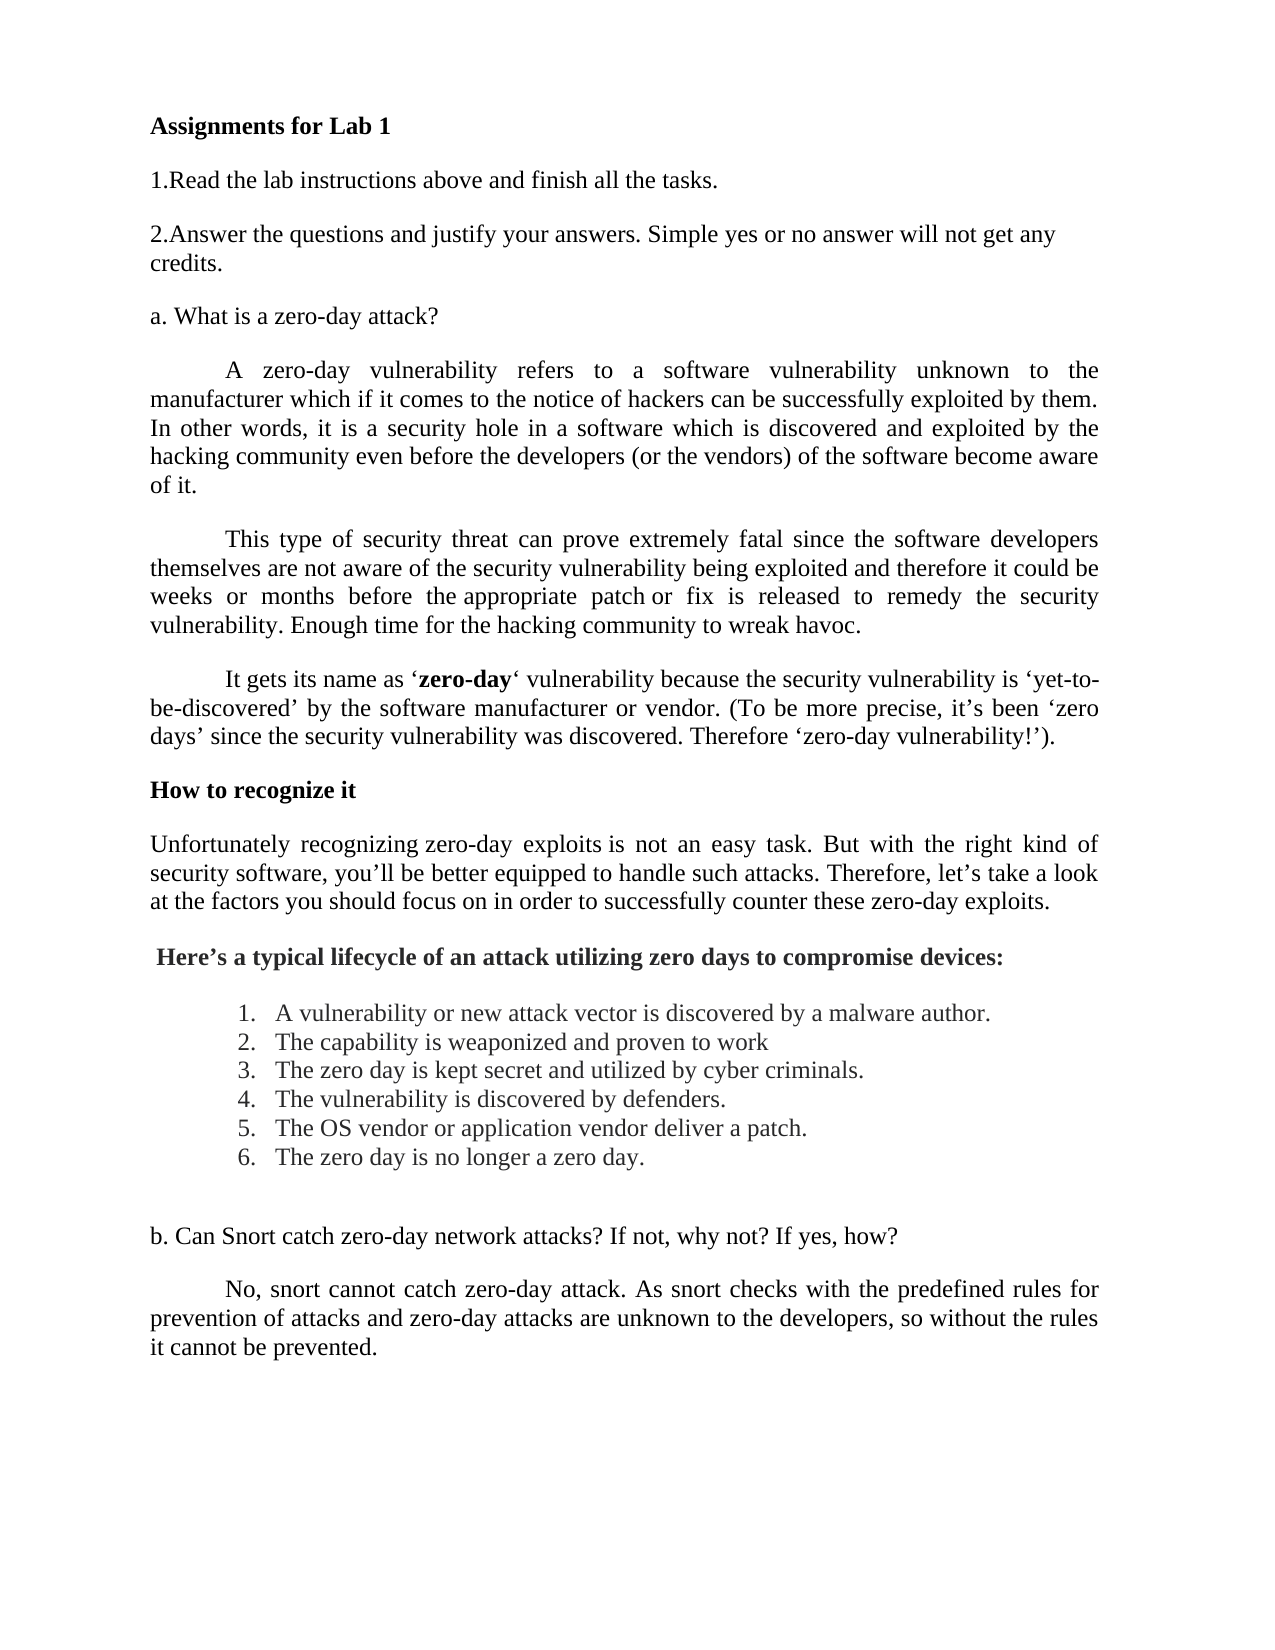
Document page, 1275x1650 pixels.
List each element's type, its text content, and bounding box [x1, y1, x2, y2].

list A vulnerability or new attack vector is discovered by a malware author. [237, 998, 1050, 1027]
list The OS vendor or application vendor deliver a patch. [237, 1113, 1050, 1142]
text Assignments for Lab 1 [150, 111, 1100, 140]
text This type of security threat can prove extremely fatal since the software developers themselves are not aware of the security vulnerability being exploited and therefore it could be weeks or months before the appropriate patch or fix is released to remedy the security vulnerability. Enough time for the hacking community to wreak havoc. [150, 524, 1100, 639]
text 1.Read the lab instructions above and finish all the tasks. [150, 165, 1100, 194]
text How to recognize it [150, 775, 1100, 804]
text Here’s a typical lifecycle of an attack utilizing zero days to compromise devices: [150, 940, 1100, 973]
text b. Can Snort catch zero-day network attacks? If not, why not? If yes, how? [150, 1221, 1100, 1249]
list The zero day is no longer a zero day. [237, 1142, 1050, 1170]
list The capability is weaponized and proven to work [237, 1027, 1050, 1055]
list The vulnerability is discovered by defenders. [237, 1084, 1050, 1113]
text a. What is a zero-day attack? [150, 301, 1100, 330]
text A zero-day vulnerability refers to a software vulnerability unknown to the manufacturer which if it comes to the notice of hackers can be successfully exploited by them. In other words, it is a security hole in a software which is discovered and exploited by the hacking community even before the developers (or the vendors) of the software become aware of it. [150, 355, 1100, 499]
list The zero day is kept secret and utilized by cyber criminals. [237, 1055, 1050, 1084]
text 2.Answer the questions and justify your answers. Simple yes or no answer will not get any credits. [150, 219, 1100, 276]
text It gets its name as ‘zero-day‘ vulnerability because the security vulnerability is ‘yet-to-be-discovered’ by the software manufacturer or vendor. (To be more precise, it’s been ‘zero days’ since the security vulnerability was discovered. Therefore ‘zero-day vulnerability!’). [150, 664, 1100, 750]
text Unfortunately recognizing zero-day exploits is not an easy task. But with the right kind of security software, you’ll be better equipped to handle such attacks. Therefore, let’s take a look at the factors you should focus on in order to successfully counter these zero-day exploits. [150, 829, 1100, 915]
text No, snort cannot catch zero-day attack. As snort checks with the predefined rules for prevention of attacks and zero-day attacks are unknown to the developers, so without the rules it cannot be prevented. [150, 1274, 1100, 1361]
